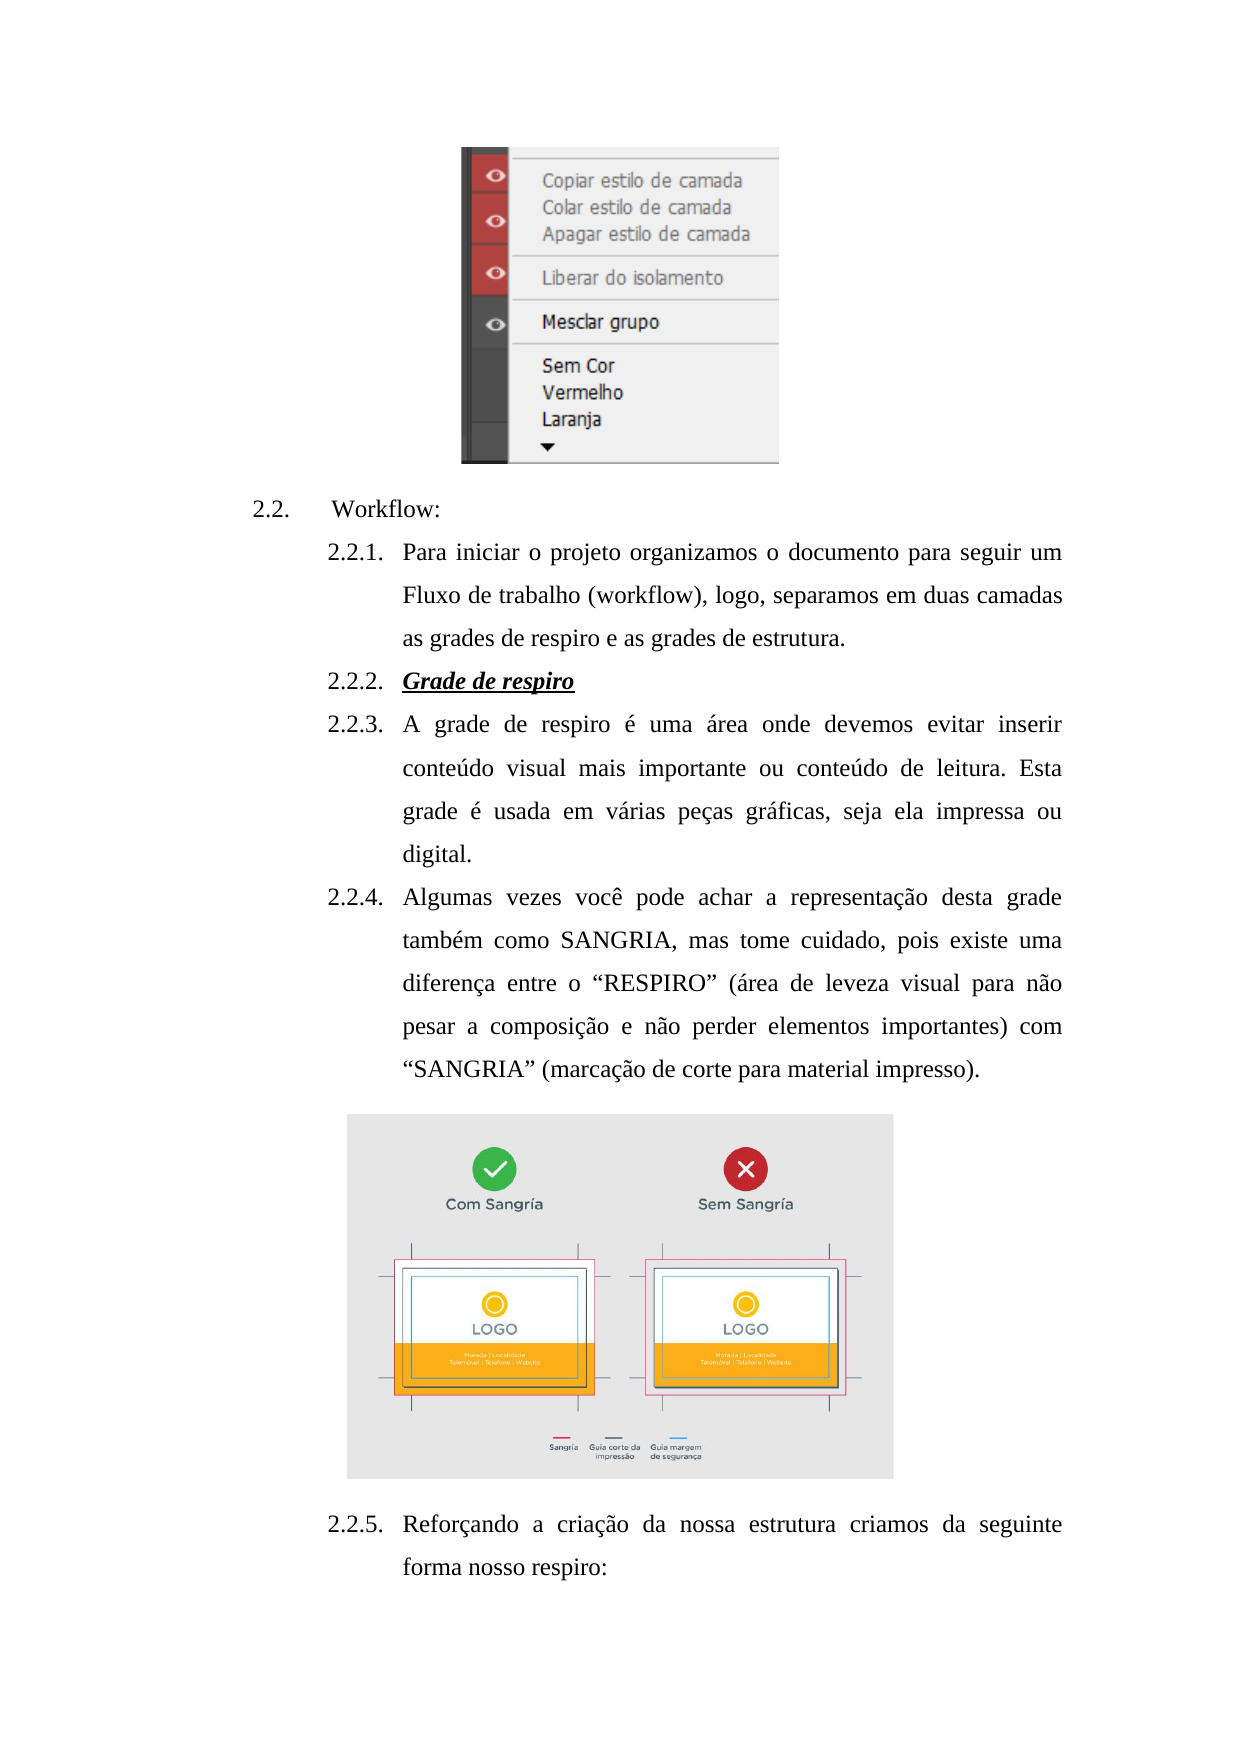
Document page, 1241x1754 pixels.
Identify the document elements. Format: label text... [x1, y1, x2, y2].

list A grade de respiro é uma área onde devemos evitar inserir conteúdo visual mais importante ou conteúdo de leitura. Esta grade é usada em várias peças gráficas, seja ela impressa ou digital. [327, 709, 1063, 868]
list Algumas vezes você pode achar a representação desta grade também como SANGRIA, mas tome cuidado, pois existe uma diferença entre o “RESPIRO” (área de leveza visual para não pesar a composição e não perder elementos importantes) com “SANGRIA” (marcação de corte para material impresso). [327, 882, 1063, 1083]
list Workflow: [252, 494, 1063, 523]
list Reforçando a criação da nossa estrutura criamos da seguinte forma nosso respiro: [327, 1509, 1063, 1581]
picture [461, 147, 779, 464]
list Para iniciar o projeto organizamos o documento para seguir um Fluxo de trabalho (workflow), logo, separamos em duas camadas as grades de respiro e as grades de estrutura. [327, 537, 1063, 652]
picture [346, 1114, 894, 1479]
list Grade de respiro [327, 666, 1063, 695]
